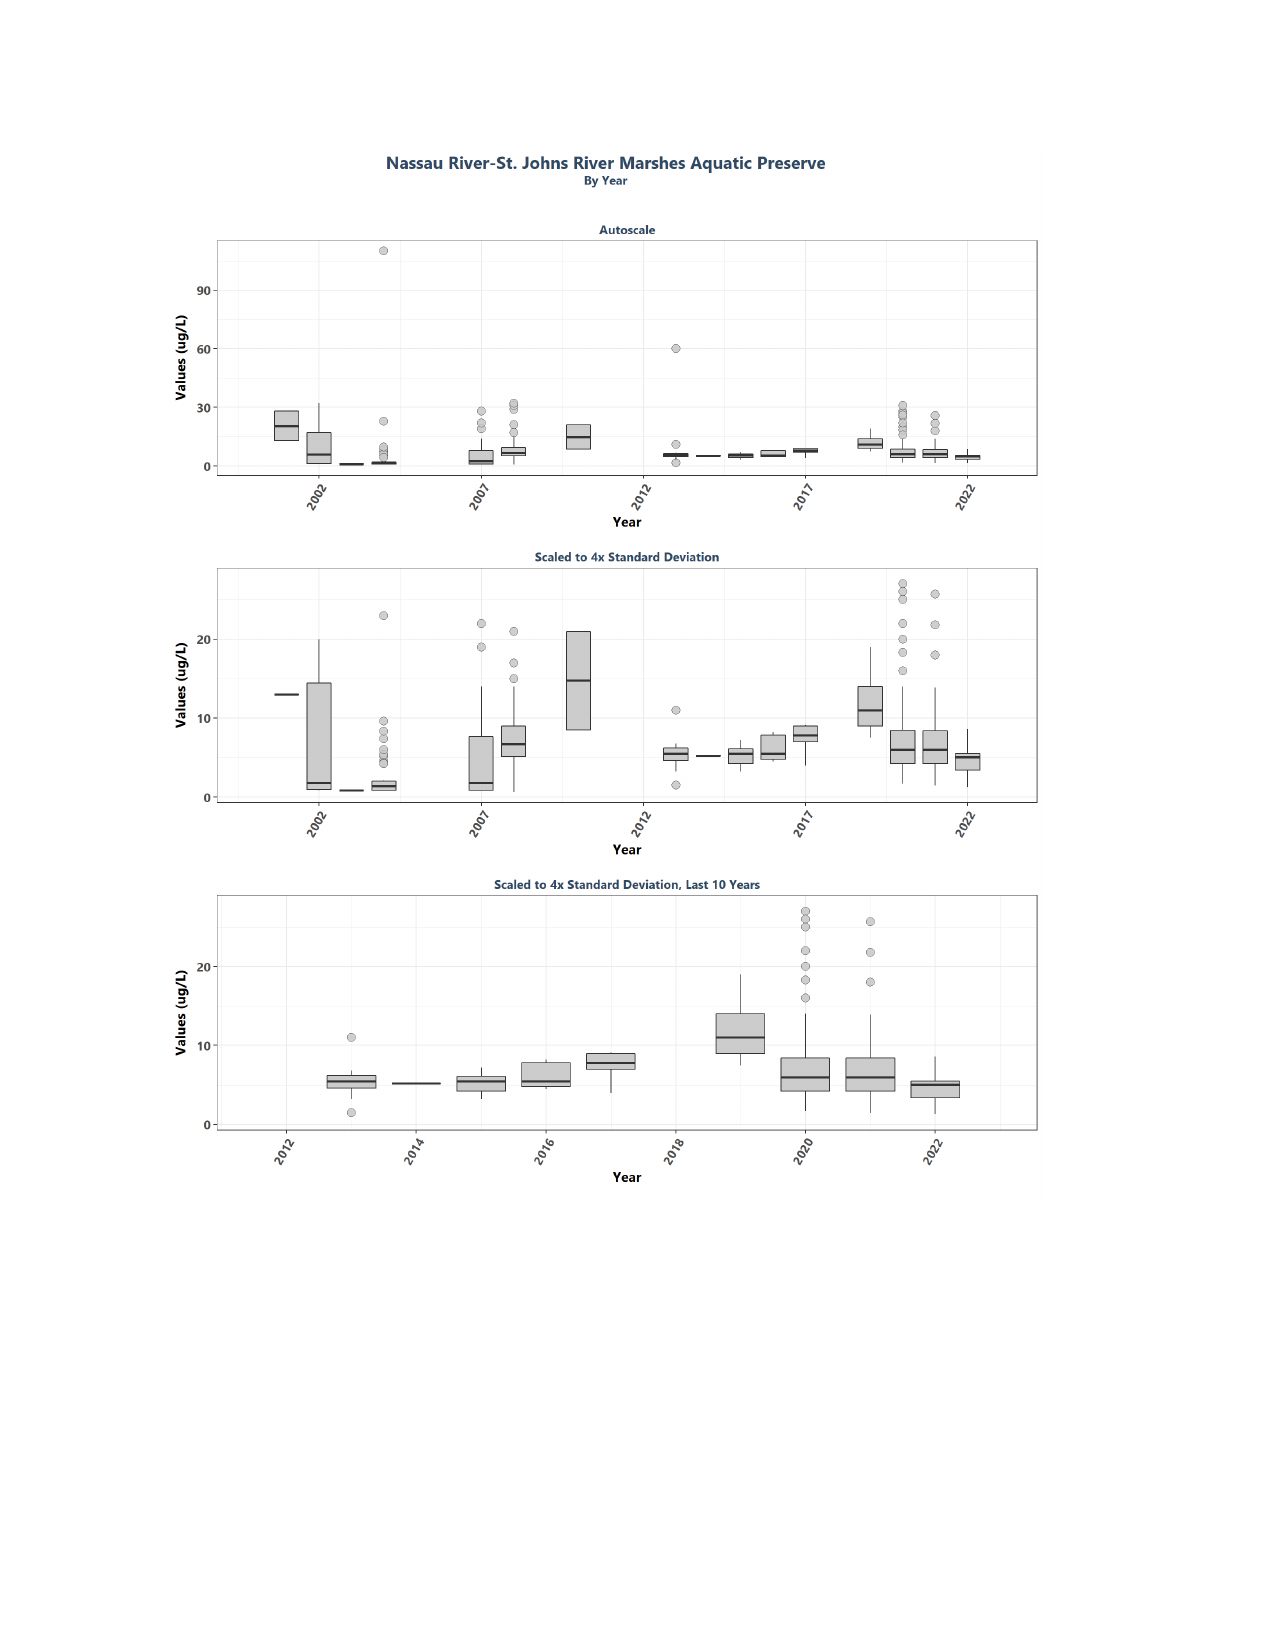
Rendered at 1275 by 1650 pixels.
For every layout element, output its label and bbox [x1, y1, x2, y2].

picture [168, 150, 1044, 1200]
